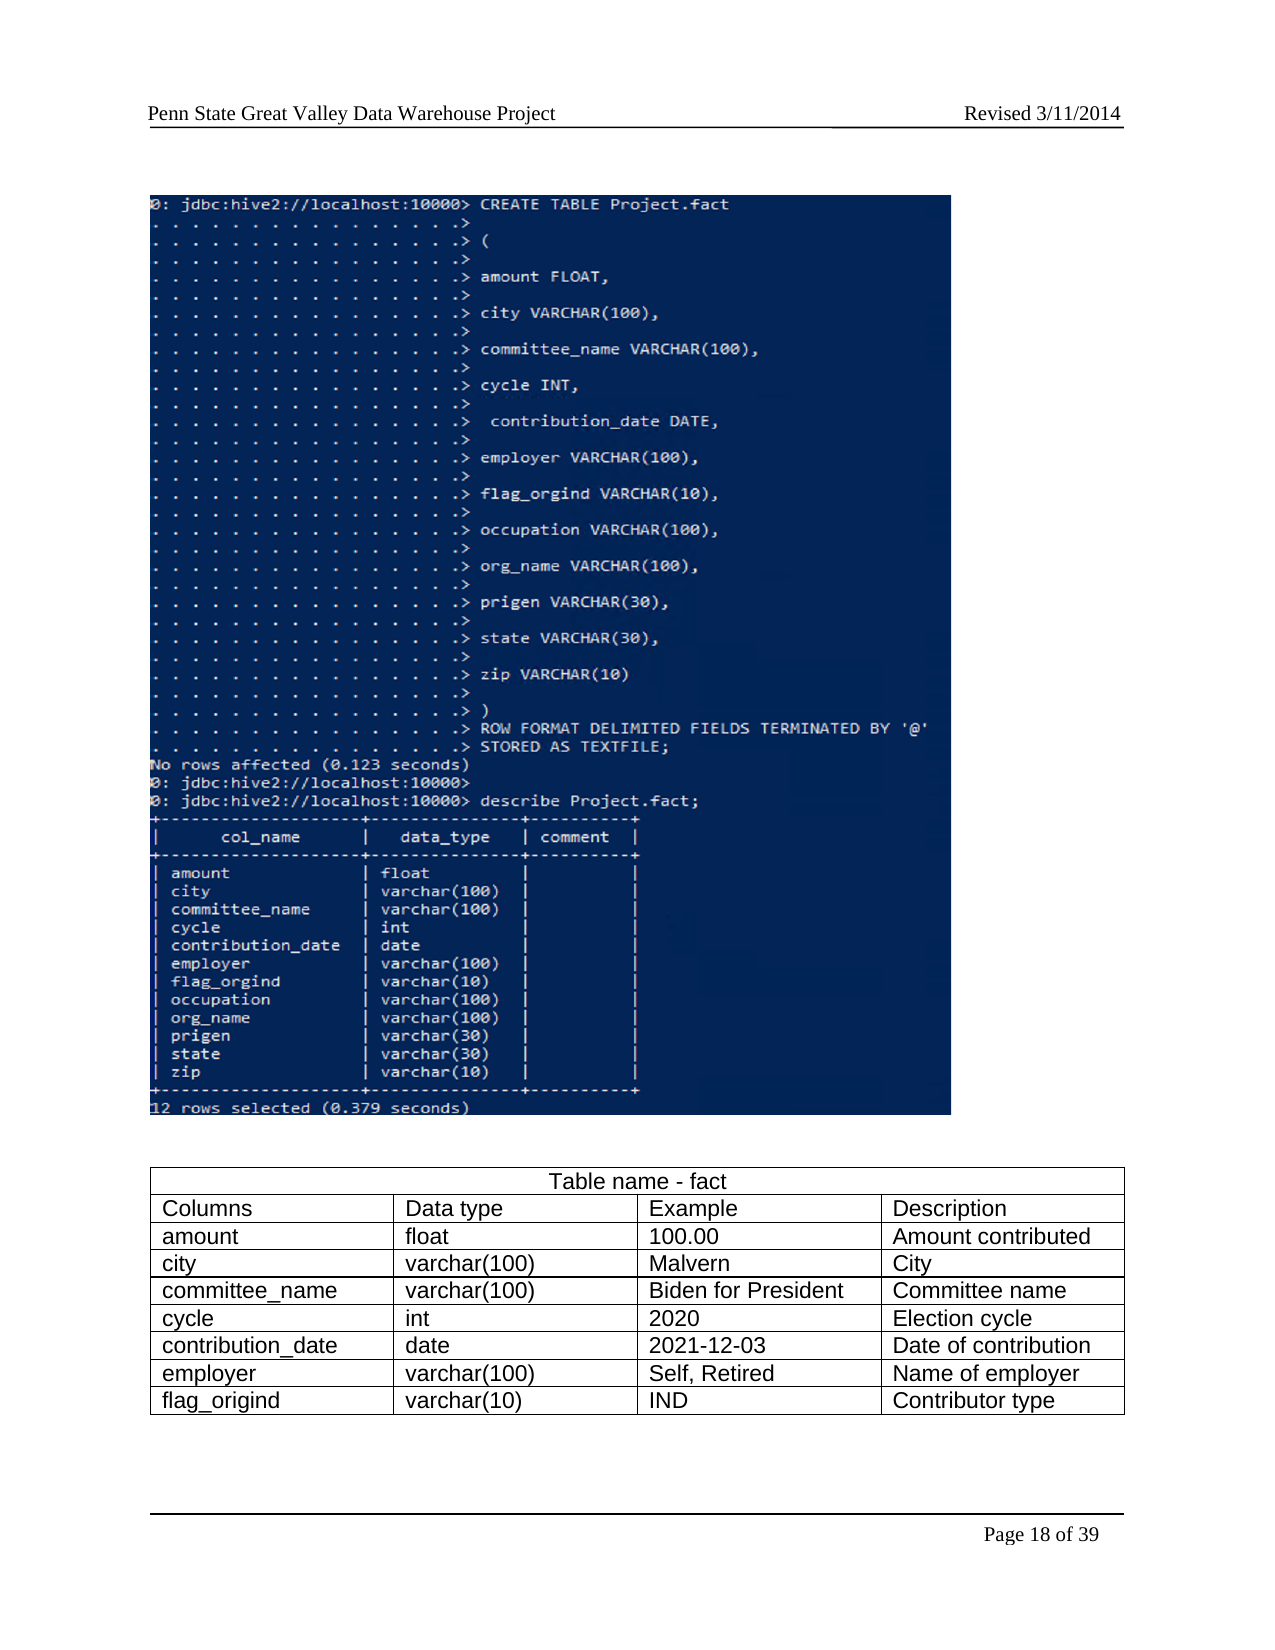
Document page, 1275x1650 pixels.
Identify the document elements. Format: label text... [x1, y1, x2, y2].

table_cell cycle [151, 1305, 393, 1331]
table_cell City [882, 1250, 1124, 1276]
table_cell Date of contribution [882, 1332, 1124, 1359]
table_cell IND [638, 1387, 881, 1413]
table_cell Description [882, 1195, 1124, 1222]
table_cell float [394, 1223, 637, 1249]
table_header Table name - fact [151, 1168, 1124, 1194]
table_cell Self, Retired [638, 1360, 881, 1386]
table_cell Election cycle [882, 1305, 1124, 1331]
table_cell date [394, 1332, 637, 1359]
table_cell committee_name [151, 1278, 393, 1304]
table_cell varchar(100) [394, 1360, 637, 1386]
table_cell Contributor type [882, 1387, 1124, 1413]
table_cell Name of employer [882, 1360, 1124, 1386]
picture [150, 195, 952, 1115]
table_cell flag_origind [151, 1387, 393, 1413]
table_cell Columns [151, 1195, 393, 1222]
table_cell Committee name [882, 1278, 1124, 1304]
table_cell amount [151, 1223, 393, 1249]
table_cell 100.00 [638, 1223, 881, 1249]
table_cell varchar(100) [394, 1250, 637, 1276]
table_cell Biden for President [638, 1278, 881, 1304]
table_cell Data type [394, 1195, 637, 1222]
table_cell 2021-12-03 [638, 1332, 881, 1359]
table_cell city [151, 1250, 393, 1276]
table_cell varchar(10) [394, 1387, 637, 1413]
table_cell int [394, 1305, 637, 1331]
table_cell varchar(100) [394, 1278, 637, 1304]
table_cell employer [151, 1360, 393, 1386]
table_cell 2020 [638, 1305, 881, 1331]
table_cell Amount contributed [882, 1223, 1124, 1249]
table_cell contribution_date [151, 1332, 393, 1359]
table_cell Malvern [638, 1250, 881, 1276]
table_cell Example [638, 1195, 881, 1222]
